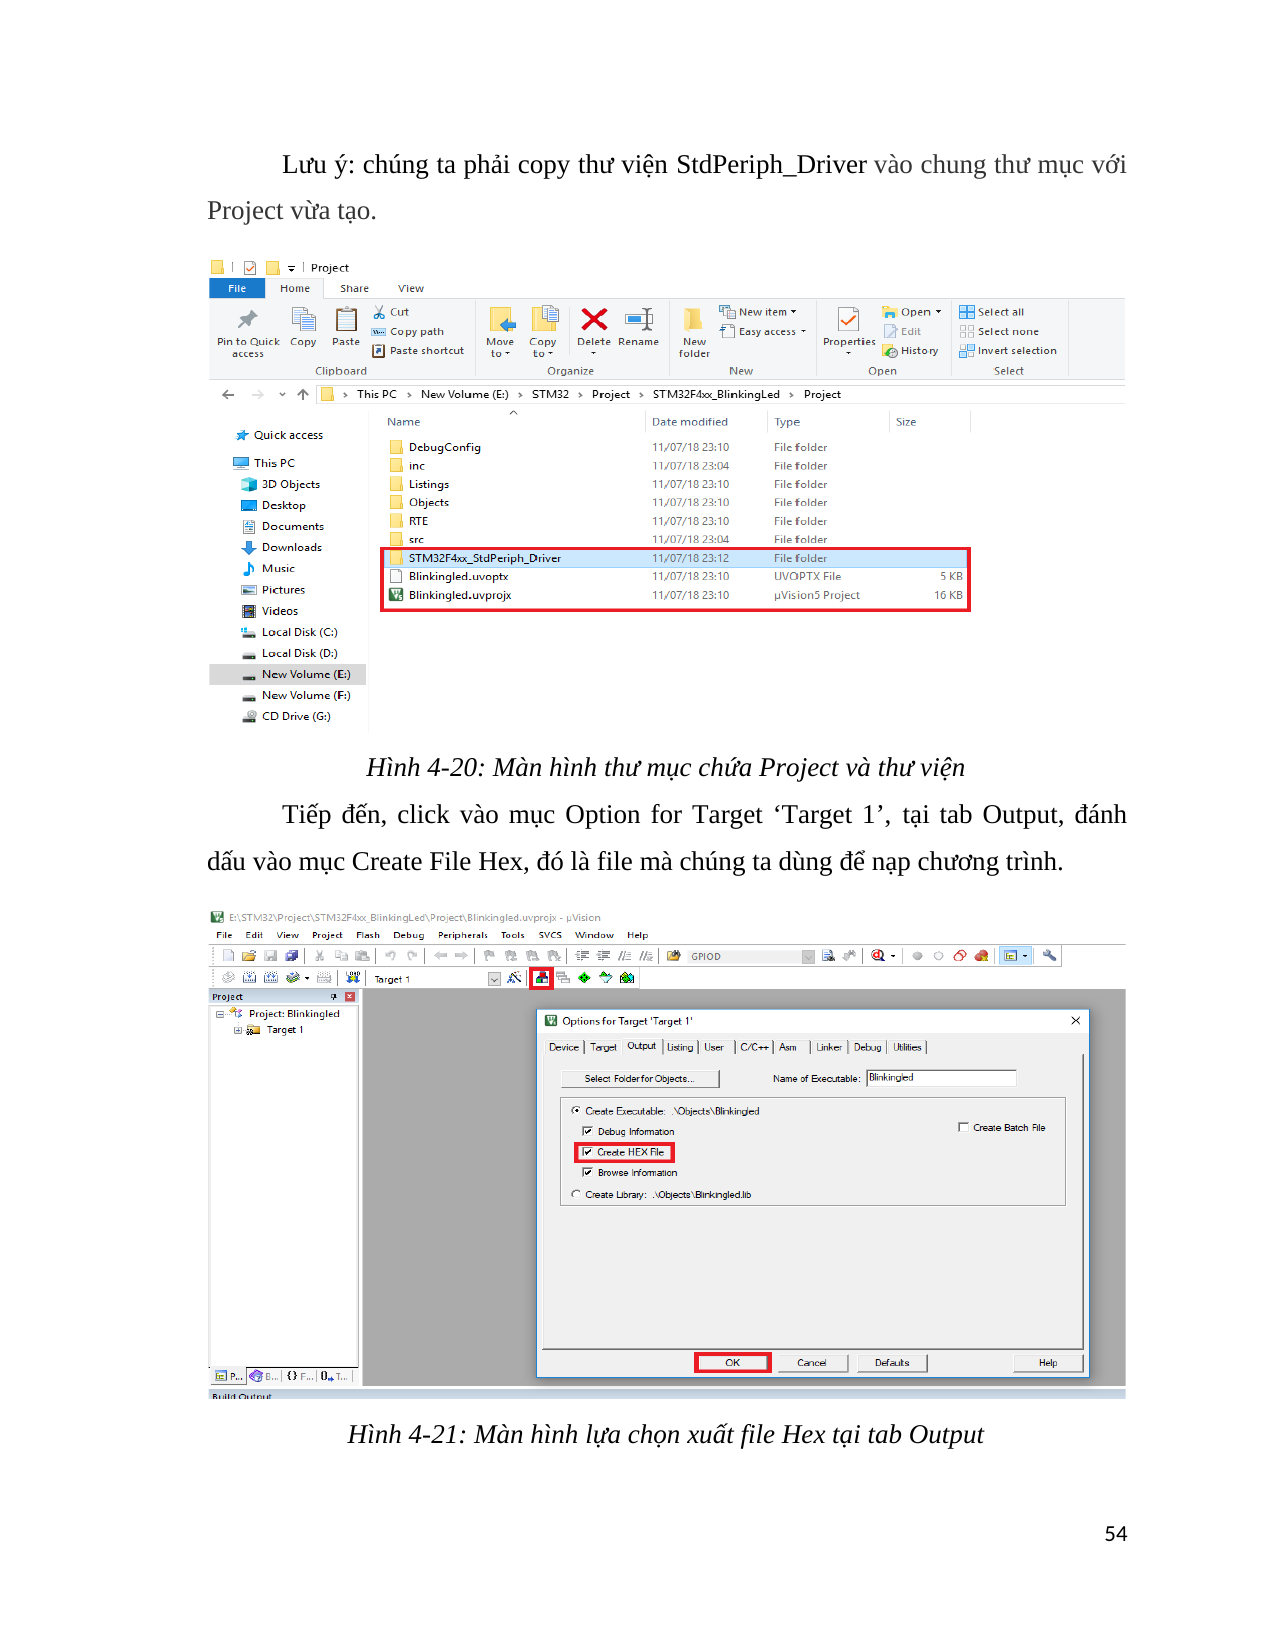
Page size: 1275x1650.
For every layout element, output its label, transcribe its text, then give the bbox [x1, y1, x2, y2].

picture [208, 908, 1126, 1399]
text Tiếp đến, click vào mục Option for Target ‘Target 1’, tại tab Output, đánh dấu vào mục Create File Hex, đó là file mà chúng ta dùng để nạp chương trình. [207, 798, 1127, 876]
text Hình 4-: Màn hình lựa chọn xuất file Hex tại tab Output [207, 1418, 1127, 1449]
text Lưu ý: chúng ta phải copy thư viện StdPeriph_Driver vào chung thư mục với Project vừa tạo. [207, 148, 1127, 226]
text Hình 4-: Màn hình thư mục chứa Project và thư viện [207, 752, 1127, 783]
picture [209, 257, 1125, 733]
